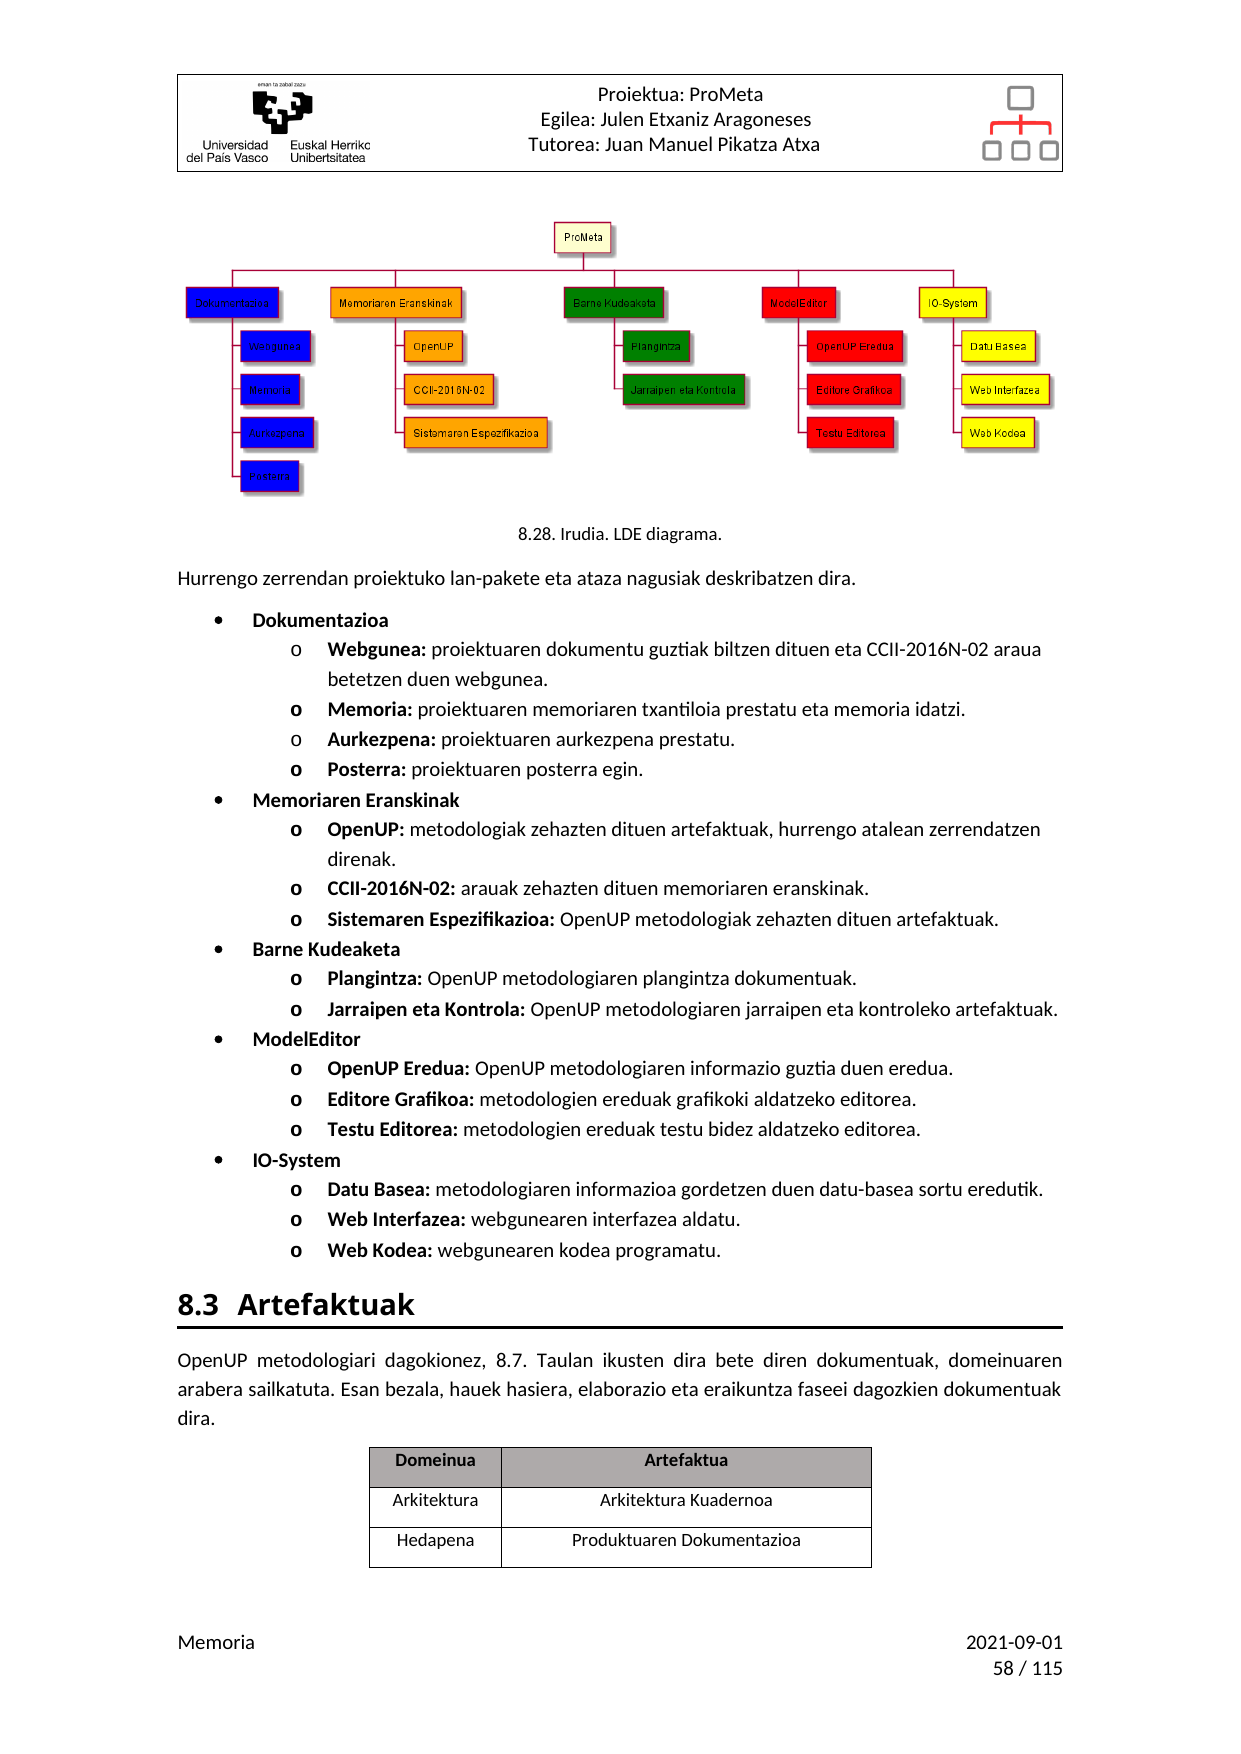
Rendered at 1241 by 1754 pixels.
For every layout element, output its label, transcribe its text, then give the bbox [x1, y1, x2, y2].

table_cell Produktuaren Dokumentazioa Laguntza Dokumentazioa Erabiltzaile Dokumentazioa Trebatzeko Materialak [502, 1528, 871, 1567]
list Dokumentazioa [215, 607, 1063, 633]
list Testu Editorea: metodologien ereduak testu bidez aldatzeko editorea. [290, 1116, 1063, 1143]
table_header Domeinua [370, 1448, 501, 1487]
list Web Kodea: webgunearen kodea programatu. [290, 1237, 1063, 1263]
picture [182, 81, 370, 162]
list CCII-2016N-02: arauak zehazten dituen memoriaren eranskinak. [290, 876, 1063, 902]
list Barne Kudeaketa [215, 936, 1063, 962]
table_cell Hedapena [370, 1528, 501, 1567]
text Hurrengo zerrendan proiektuko lan-pakete eta ataza nagusiak deskribatzen dira. [177, 566, 1063, 591]
picture [978, 80, 1060, 162]
list Jarraipen eta Kontrola: OpenUP metodologiaren jarraipen eta kontroleko artefaktuak. [290, 996, 1063, 1022]
list Sistemaren Espezifikazioa: OpenUP metodologiak zehazten dituen artefaktuak. [290, 906, 1063, 932]
list ModelEditor [215, 1026, 1063, 1052]
list Memoria: proiektuaren memoriaren txantiloia prestatu eta memoria idatzi. [290, 696, 1063, 722]
subtitle Artefaktuak [177, 1284, 1063, 1326]
picture [177, 213, 1063, 506]
list OpenUP: metodologiak zehazten dituen artefaktuak, hurrengo atalean zerrendatzen direnak. [290, 816, 1063, 872]
list Memoriaren Eranskinak [215, 787, 1063, 812]
list Aurkezpena: proiektuaren aurkezpena prestatu. [290, 726, 1063, 753]
table_header Artefaktua [502, 1448, 871, 1487]
list Datu Basea: metodologiaren informazioa gordetzen duen datu-basea sortu eredutik. [290, 1176, 1063, 1202]
list Webgunea: proiektuaren dokumentu guztiak biltzen dituen eta CCII-2016N-02 araua betetzen duen webgunea. [290, 636, 1063, 692]
list Web Interfazea: webgunearen interfazea aldatu. [290, 1206, 1063, 1233]
list OpenUP Eredua: OpenUP metodologiaren informazio guztia duen eredua. [290, 1056, 1063, 1082]
table_cell Arkitektura [370, 1488, 501, 1527]
list IO-System [215, 1147, 1063, 1172]
list Posterra: proiektuaren posterra egin. [290, 757, 1063, 783]
table_cell Arkitektura Kuadernoa [502, 1488, 871, 1527]
list Editore Grafikoa: metodologien ereduak grafikoki aldatzeko editorea. [290, 1086, 1063, 1112]
list Plangintza: OpenUP metodologiaren plangintza dokumentuak. [290, 966, 1063, 992]
